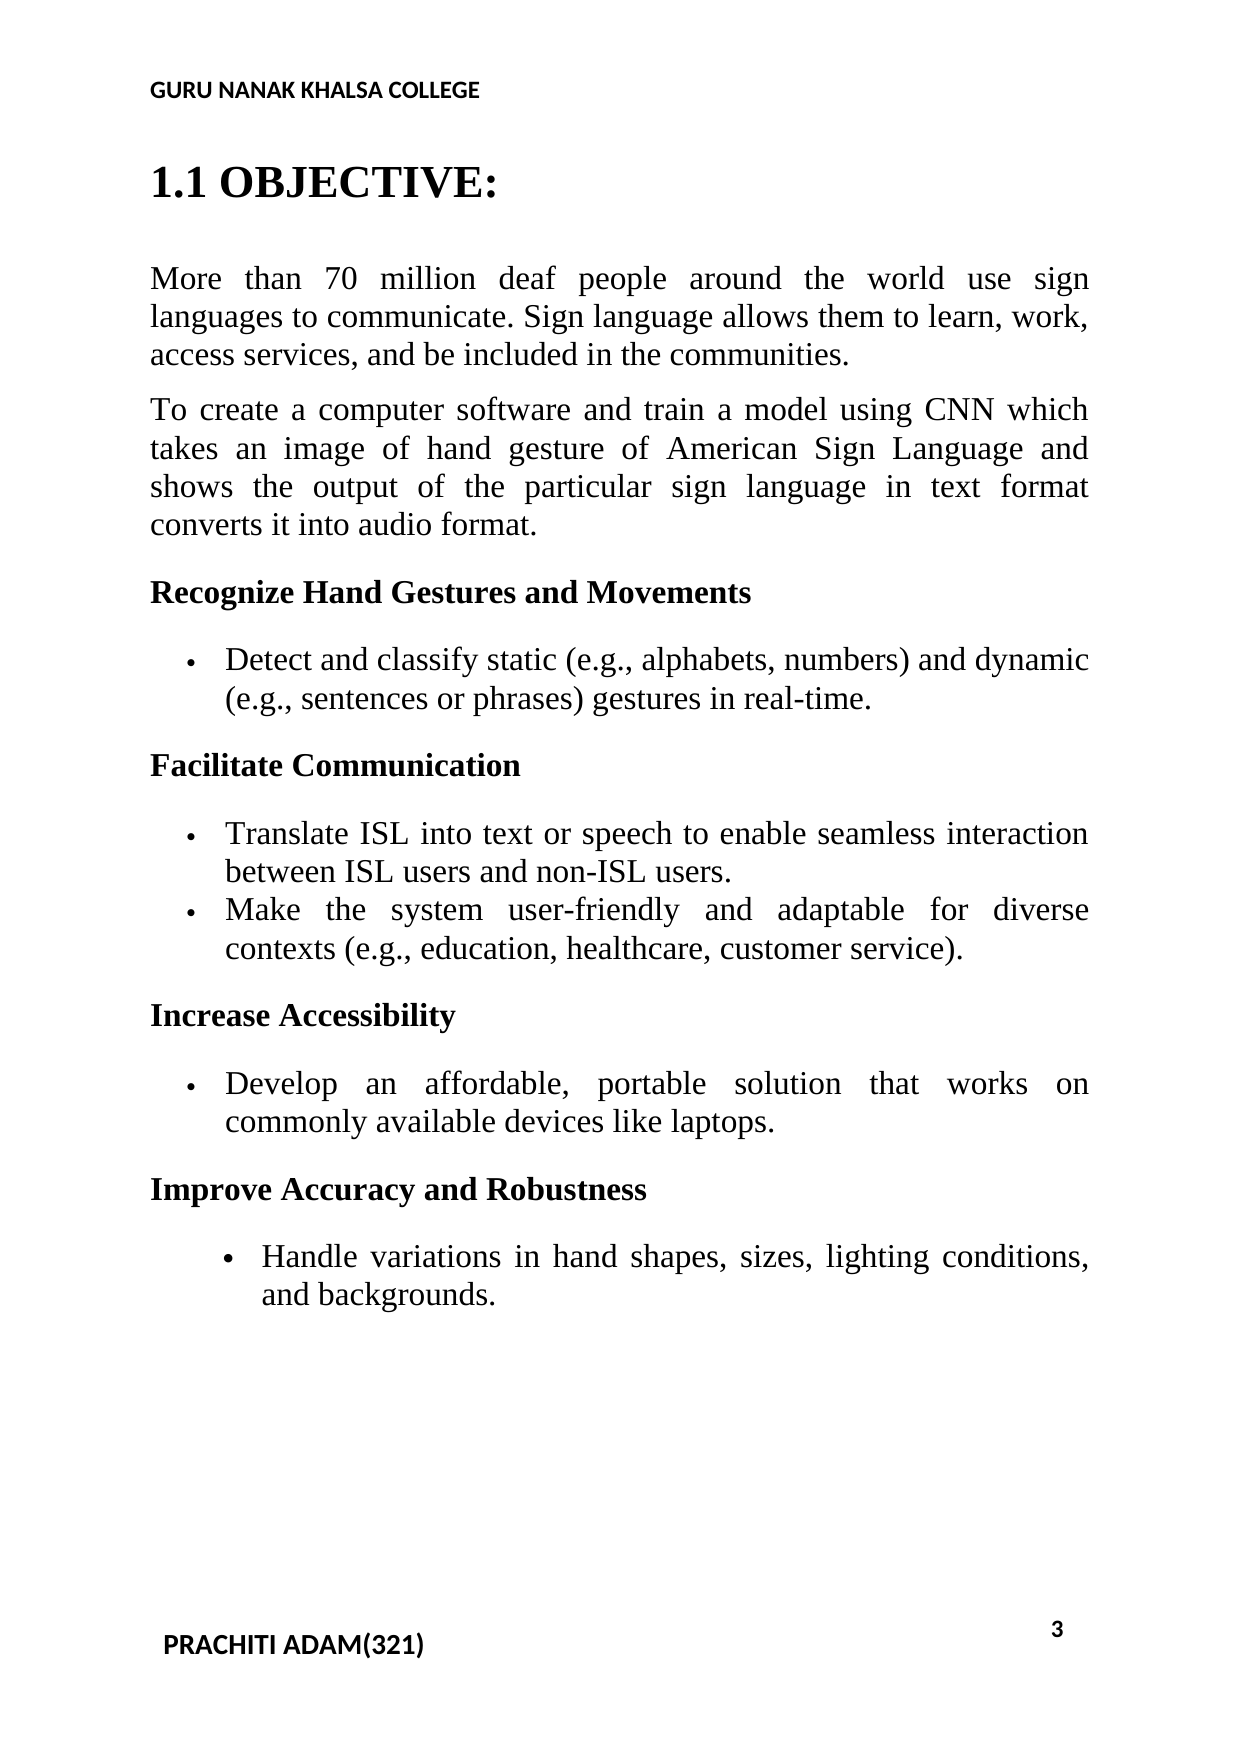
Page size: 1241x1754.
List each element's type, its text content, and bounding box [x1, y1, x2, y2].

list Translate ISL into text or speech to enable seamless interaction between ISL users and non-ISL users. [187, 813, 1090, 889]
subtitle 1.1 OBJECTIVE: [150, 154, 1090, 207]
list Detect and classify static (e.g., alphabets, numbers) and dynamic (e.g., sentences or phrases) gestures in real-time. [187, 639, 1090, 716]
text Facilitate Communication [150, 745, 1090, 784]
text Increase Accessibility [150, 995, 1090, 1034]
text Recognize Hand Gestures and Movements [150, 572, 1090, 610]
text More than 70 million deaf people around the world use sign languages to communicate. Sign language allows them to learn, work, access services, and be included in the communities. [150, 258, 1090, 373]
text To create a computer software and train a model using CNN which takes an image of hand gesture of American Sign Language and shows the output of the particular sign language in text format converts it into audio format. [150, 389, 1090, 543]
list Make the system user-friendly and adaptable for diverse contexts (e.g., education, healthcare, customer service). [187, 889, 1090, 966]
list Handle variations in hand shapes, sizes, lighting conditions, and backgrounds. [224, 1236, 1090, 1313]
text Improve Accuracy and Robustness [150, 1169, 1090, 1207]
list Develop an affordable, portable solution that works on commonly available devices like laptops. [187, 1063, 1090, 1139]
